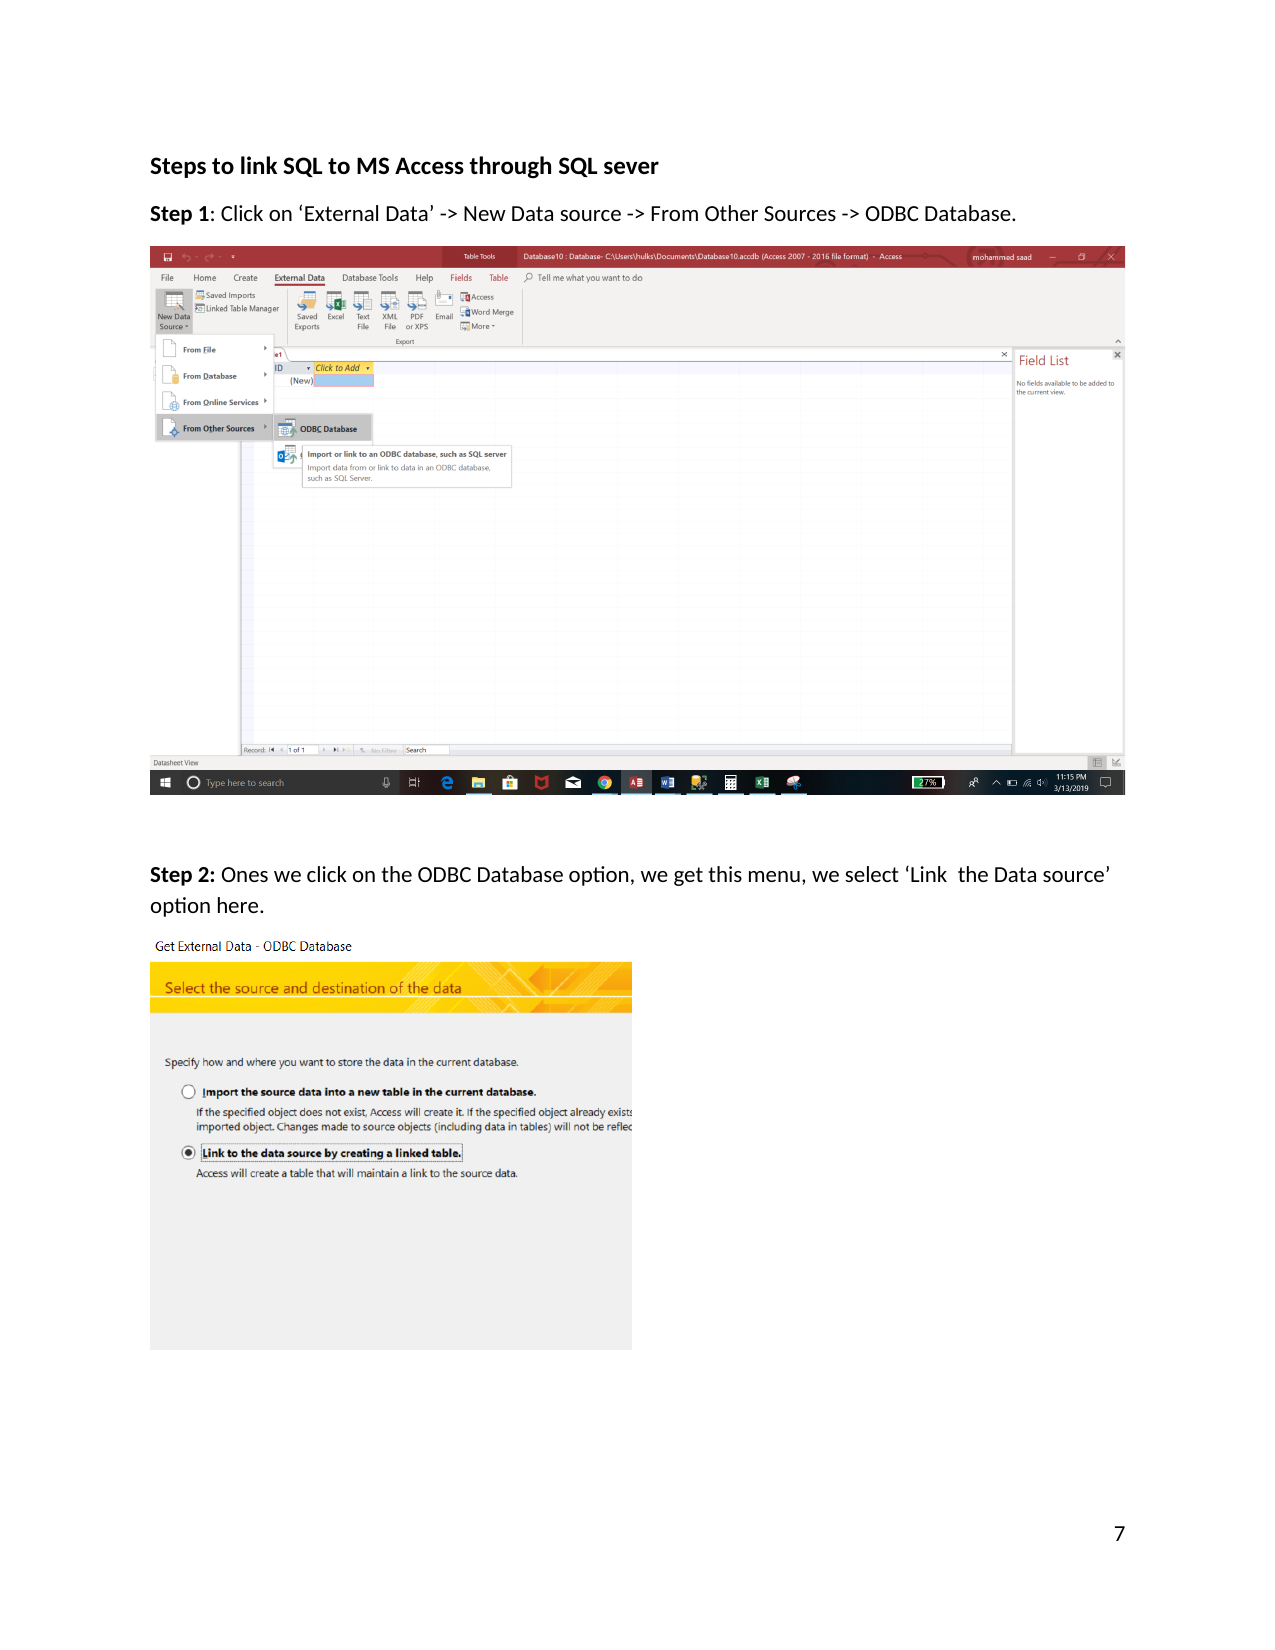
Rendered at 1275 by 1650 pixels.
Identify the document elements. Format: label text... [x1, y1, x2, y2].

text Steps to link SQL to MS Access through SQL sever [150, 150, 1125, 181]
text Step 2: Ones we click on the ODBC Database option, we get this menu, we select ‘Link the Data source’ option here. [150, 861, 1125, 919]
picture [150, 246, 1125, 795]
text Step 1: Click on ‘External Data’ -> New Data source -> From Other Sources -> ODBC Database. [150, 199, 1125, 228]
picture [150, 937, 632, 1350]
